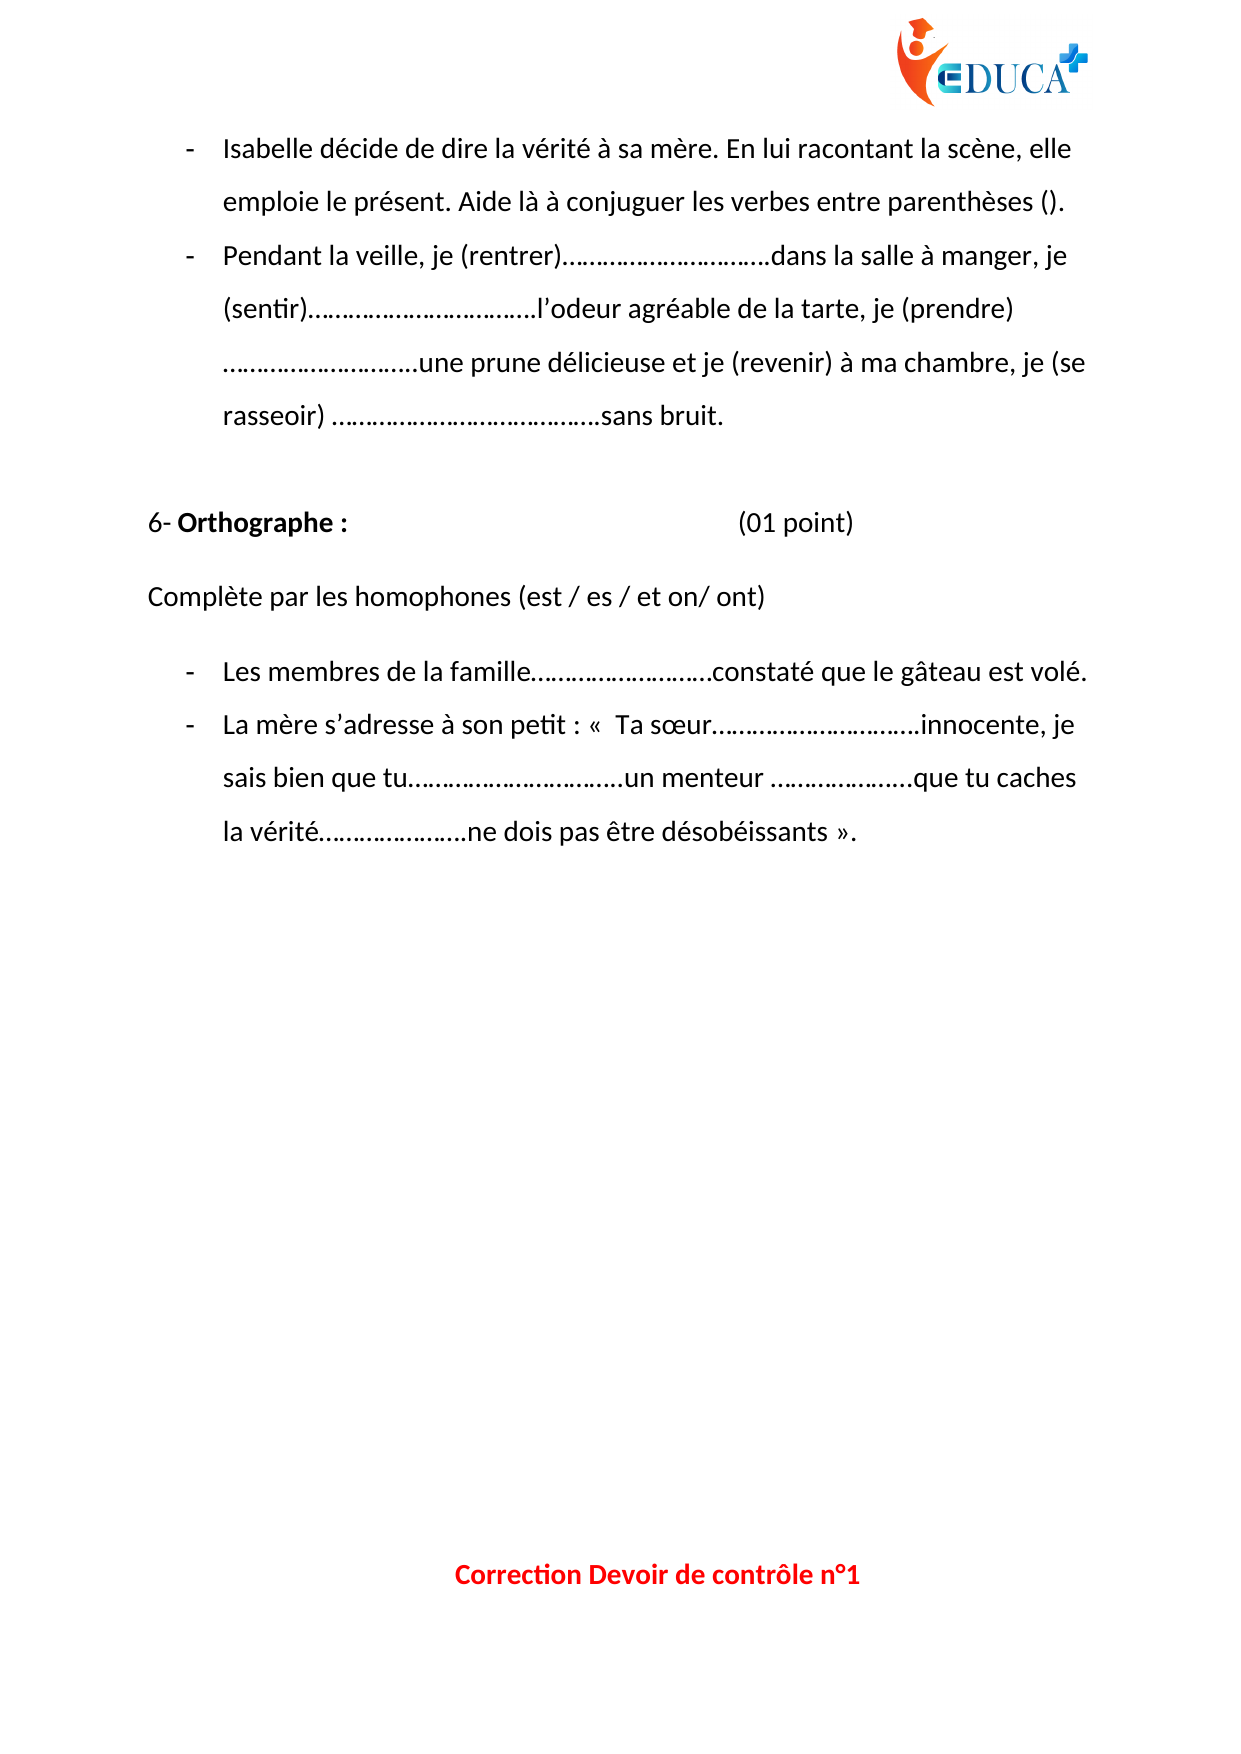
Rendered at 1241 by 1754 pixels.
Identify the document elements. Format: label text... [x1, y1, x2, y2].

list La mère s’adresse à son petit : « Ta sœur………………………….innocente, je sais bien que tu…………………………..un menteur ………………...que tu caches la vérité………………….ne dois pas être désobéissants ». [185, 706, 1093, 849]
list Isabelle décide de dire la vérité à sa mère. En lui racontant la scène, elle emploie le présent. Aide là à conjuguer les verbes entre parenthèses (). [185, 130, 1093, 219]
list Correction Devoir de contrôle n°1 [223, 1556, 1093, 1591]
picture [890, 14, 1093, 110]
list Les membres de la famille………………………constaté que le gâteau est volé. [185, 653, 1093, 688]
list Pendant la veille, je (rentrer)………………………….dans la salle à manger, je (sentir)…………………………….l’odeur agréable de la tarte, je (prendre)………………………..une prune délicieuse et je (revenir) à ma chambre, je (se rasseoir) ………………………………….sans bruit. [185, 237, 1093, 433]
list Orthographe : (01 point) [148, 504, 1093, 540]
text Complète par les homophones (est / es / et on/ ont) [148, 578, 1093, 614]
